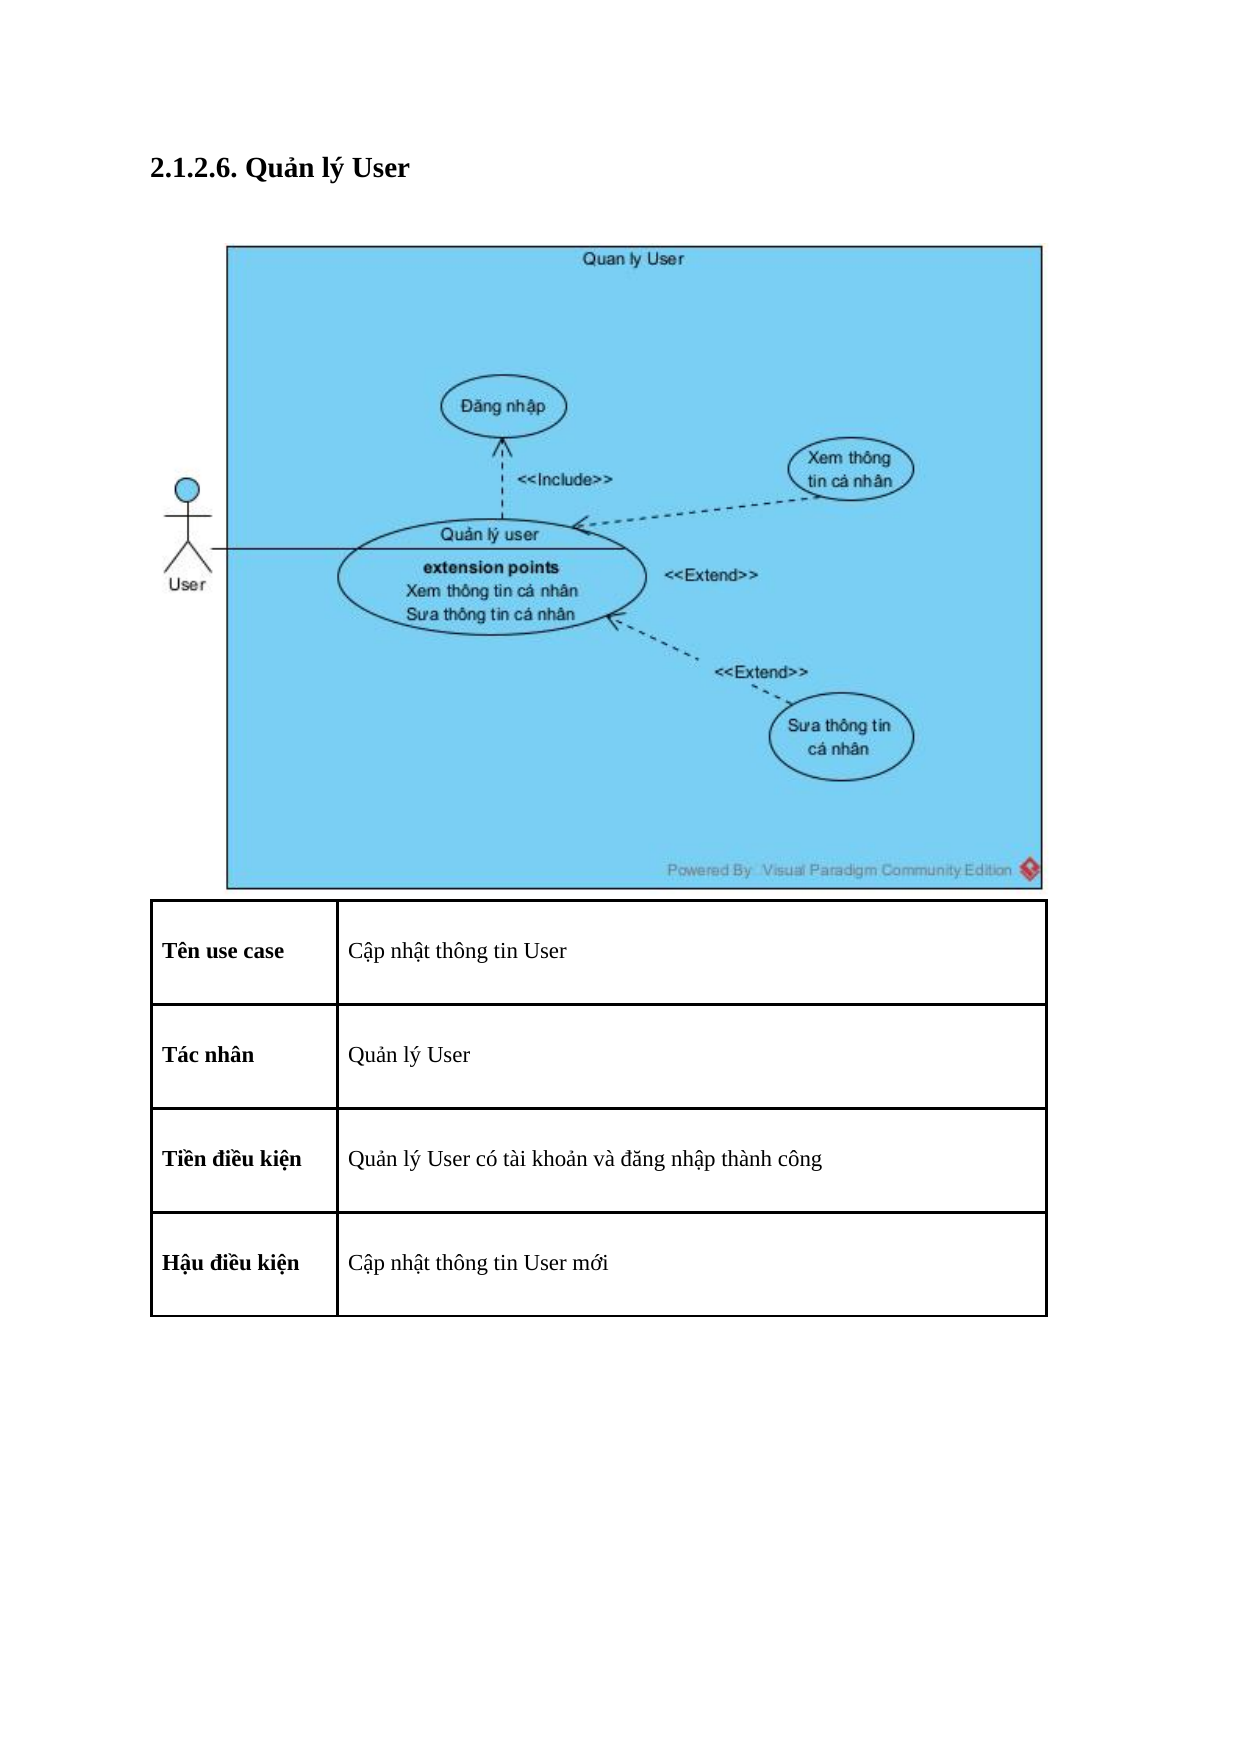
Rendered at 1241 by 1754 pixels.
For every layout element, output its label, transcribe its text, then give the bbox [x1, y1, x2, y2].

table_header Tên use case [153, 902, 336, 1003]
table_cell Quản lý User [339, 1006, 1045, 1107]
subtitle 2.1.2.6. Quản lý User [150, 150, 1090, 183]
table_cell Tác nhân [153, 1006, 336, 1107]
table_cell Cập nhật thông tin User mới [339, 1214, 1045, 1314]
table_header Cập nhật thông tin User [339, 902, 1045, 1003]
table_cell Quản lý User có tài khoản và đăng nhập thành công [339, 1110, 1045, 1211]
picture [150, 243, 1049, 896]
table_cell Hậu điều kiện [153, 1214, 336, 1314]
table_cell Tiền điều kiện [153, 1110, 336, 1211]
